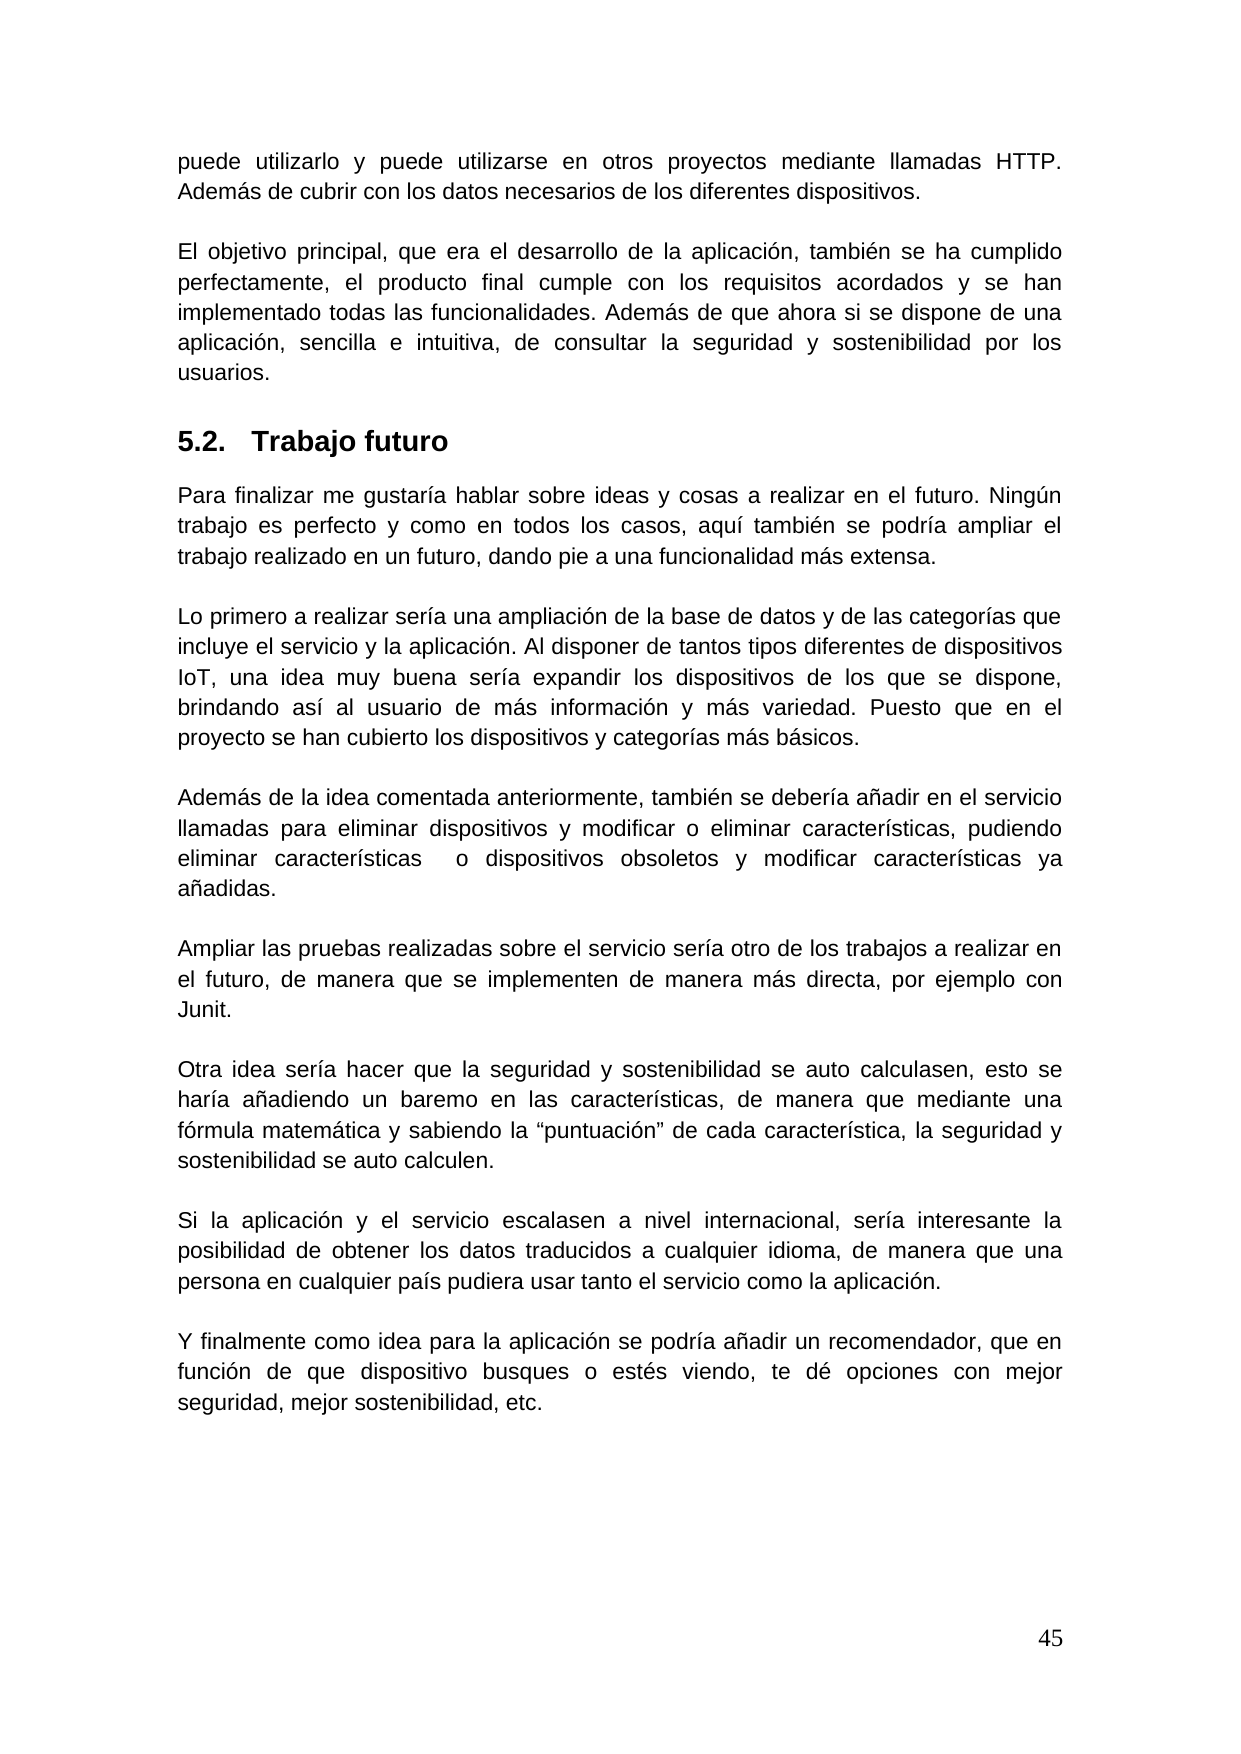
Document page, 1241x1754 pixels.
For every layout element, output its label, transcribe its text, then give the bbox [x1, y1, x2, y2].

text El objetivo principal, que era el desarrollo de la aplicación, también se ha cumplido perfectamente, el producto final cumple con los requisitos acordados y se han implementado todas las funcionalidades. Además de que ahora si se dispone de una aplicación, sencilla e intuitiva, de consultar la seguridad y sostenibilidad por los usuarios. [177, 238, 1063, 385]
subtitle Trabajo futuro [177, 424, 1063, 457]
text Si la aplicación y el servicio escalasen a nivel internacional, sería interesante la posibilidad de obtener los datos traducidos a cualquier idioma, de manera que una persona en cualquier país pudiera usar tanto el servicio como la aplicación. [177, 1207, 1063, 1294]
text Otra idea sería hacer que la seguridad y sostenibilidad se auto calculasen, esto se haría añadiendo un baremo en las características, de manera que mediante una fórmula matemática y sabiendo la “puntuación” de cada característica, la seguridad y sostenibilidad se auto calculen. [177, 1056, 1063, 1173]
text Además de la idea comentada anteriormente, también se debería añadir en el servicio llamadas para eliminar dispositivos y modificar o eliminar características, pudiendo eliminar características o dispositivos obsoletos y modificar características ya añadidas. [177, 784, 1063, 901]
text Y finalmente como idea para la aplicación se podría añadir un recomendador, que en función de que dispositivo busques o estés viendo, te dé opciones con mejor seguridad, mejor sostenibilidad, etc. [177, 1328, 1063, 1415]
text Lo primero a realizar sería una ampliación de la base de datos y de las categorías que incluye el servicio y la aplicación. Al disponer de tantos tipos diferentes de dispositivos IoT, una idea muy buena sería expandir los dispositivos de los que se dispone, brindando así al usuario de más información y más variedad. Puesto que en el proyecto se han cubierto los dispositivos y categorías más básicos. [177, 603, 1063, 750]
text Ampliar las pruebas realizadas sobre el servicio sería otro de los trabajos a realizar en el futuro, de manera que se implementen de manera más directa, por ejemplo con Junit. [177, 935, 1063, 1022]
text Para finalizar me gustaría hablar sobre ideas y cosas a realizar en el futuro. Ningún trabajo es perfecto y como en todos los casos, aquí también se podría ampliar el trabajo realizado en un futuro, dando pie a una funcionalidad más extensa. [177, 482, 1063, 569]
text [177, 148, 1063, 204]
